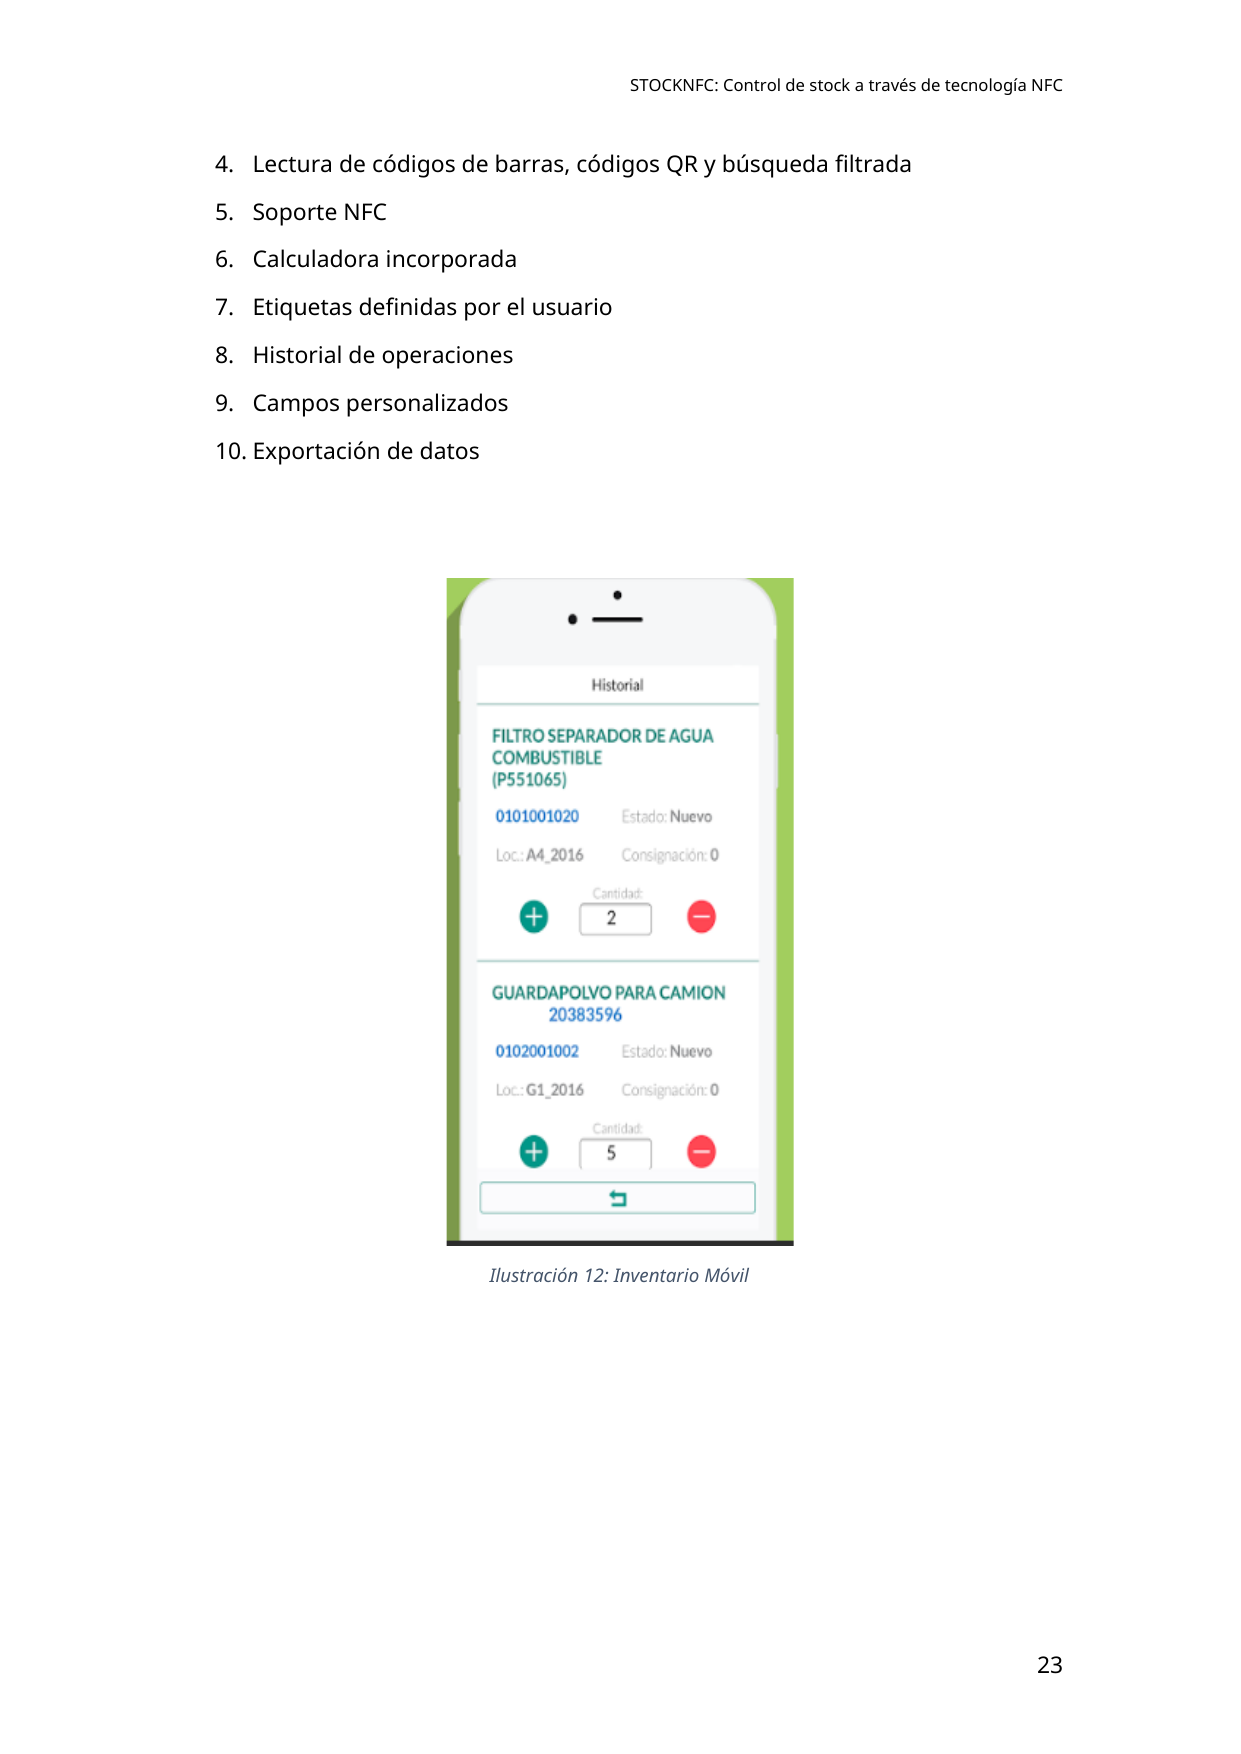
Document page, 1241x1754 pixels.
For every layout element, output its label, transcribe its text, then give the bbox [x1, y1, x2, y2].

list Lectura de códigos de barras, códigos QR y búsqueda filtrada [215, 148, 1063, 179]
list Calculadora incorporada [215, 243, 1063, 275]
picture [446, 578, 794, 1246]
list Exportación de datos [215, 435, 1063, 466]
list Historial de operaciones [215, 339, 1063, 371]
list Soporte NFC [215, 196, 1063, 227]
list Etiquetas definidas por el usuario [215, 291, 1063, 323]
list Campos personalizados [215, 387, 1063, 418]
